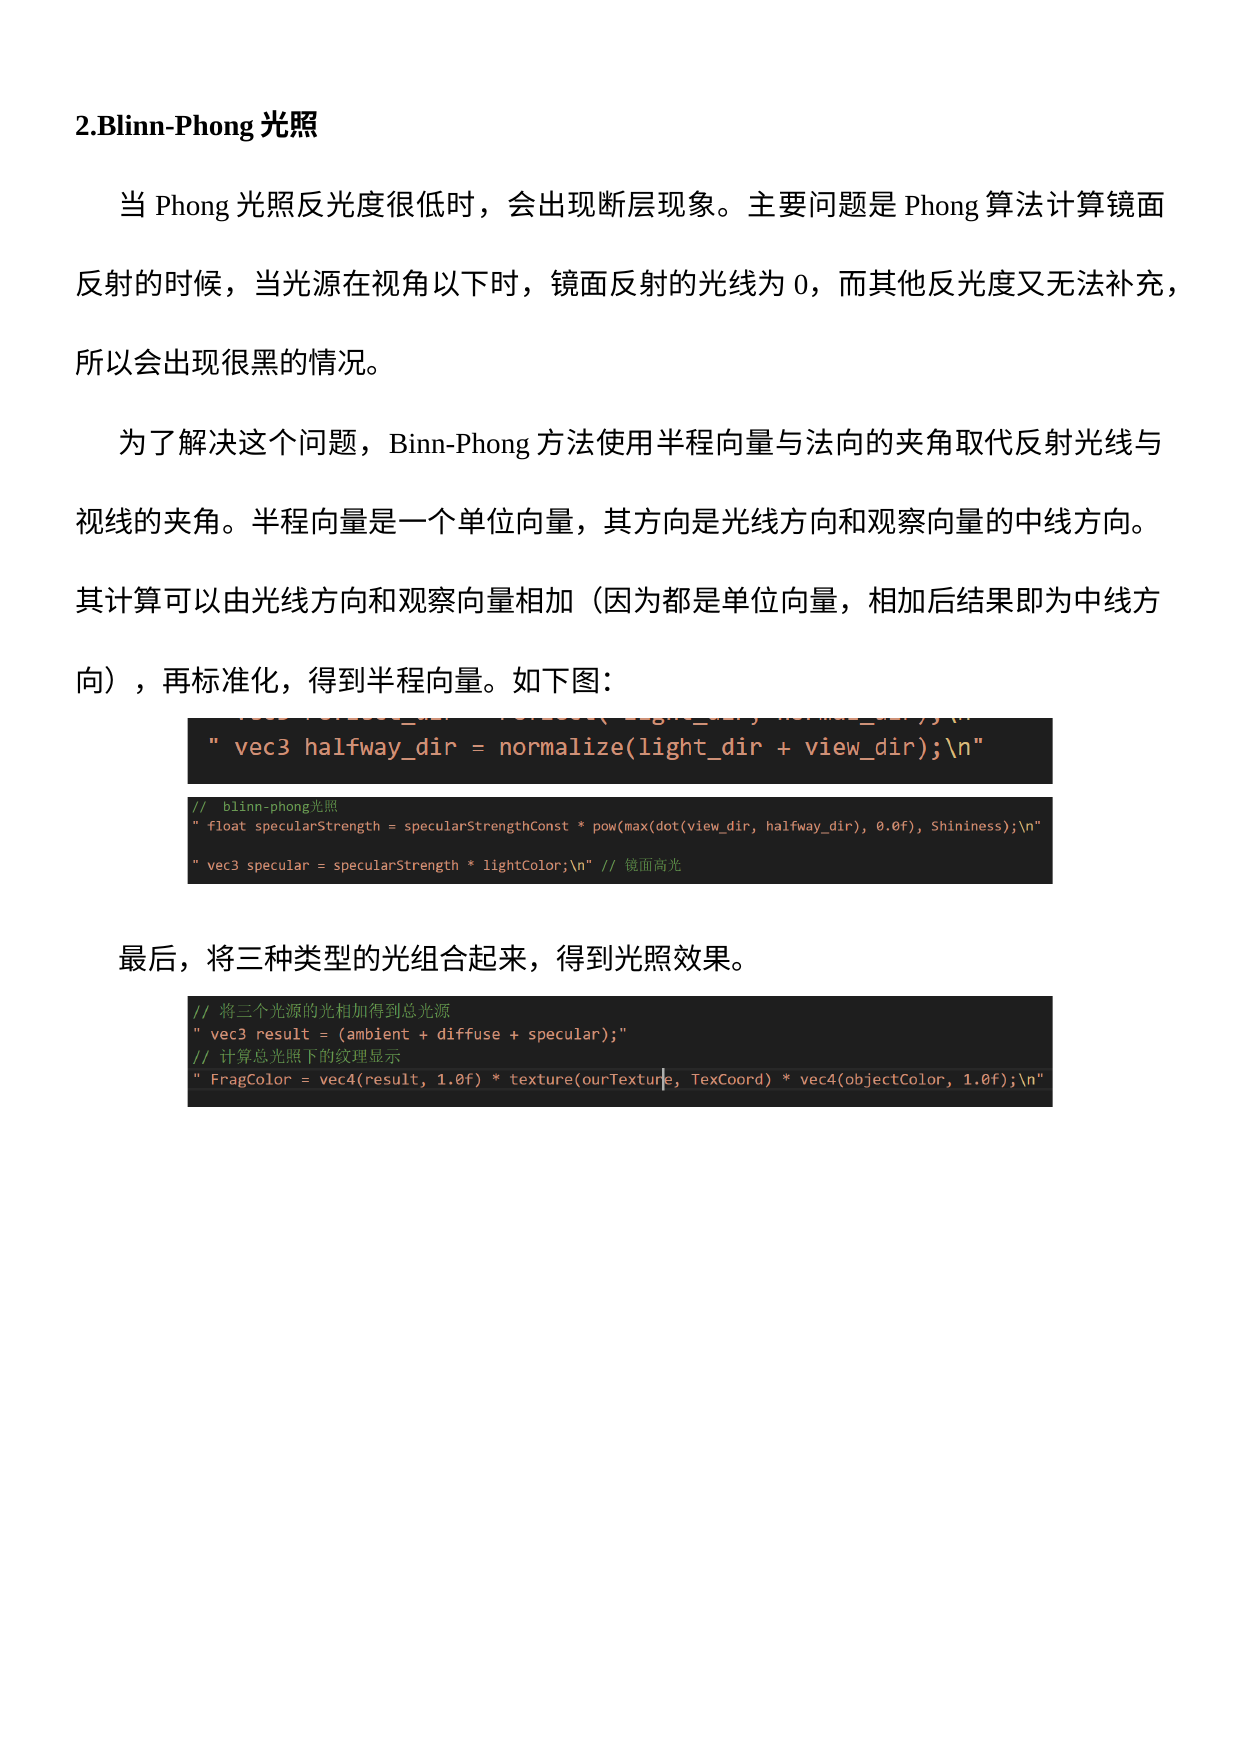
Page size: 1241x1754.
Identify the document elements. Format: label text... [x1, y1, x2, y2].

picture [187, 797, 1053, 884]
subtitle 2.Blinn-Phong光照 [75, 83, 1165, 163]
picture [187, 718, 1053, 784]
text 为了解决这个问题，Binn-Phong方法使用半程向量与法向的夹角取代反射光线与视线的夹角。半程向量是一个单位向量，其方向是光线方向和观察向量的中线方向。其计算可以由光线方向和观察向量相加（因为都是单位向量，相加后结果即为中线方向），再标准化，得到半程向量。如下图： [75, 401, 1165, 718]
picture [187, 996, 1053, 1107]
text 当Phong光照反光度很低时，会出现断层现象。主要问题是Phong算法计算镜面反射的时候，当光源在视角以下时，镜面反射的光线为0，而其他反光度又无法补充，所以会出现很黑的情况。 [75, 163, 1165, 401]
text 最后，将三种类型的光组合起来，得到光照效果。 [75, 917, 1165, 996]
